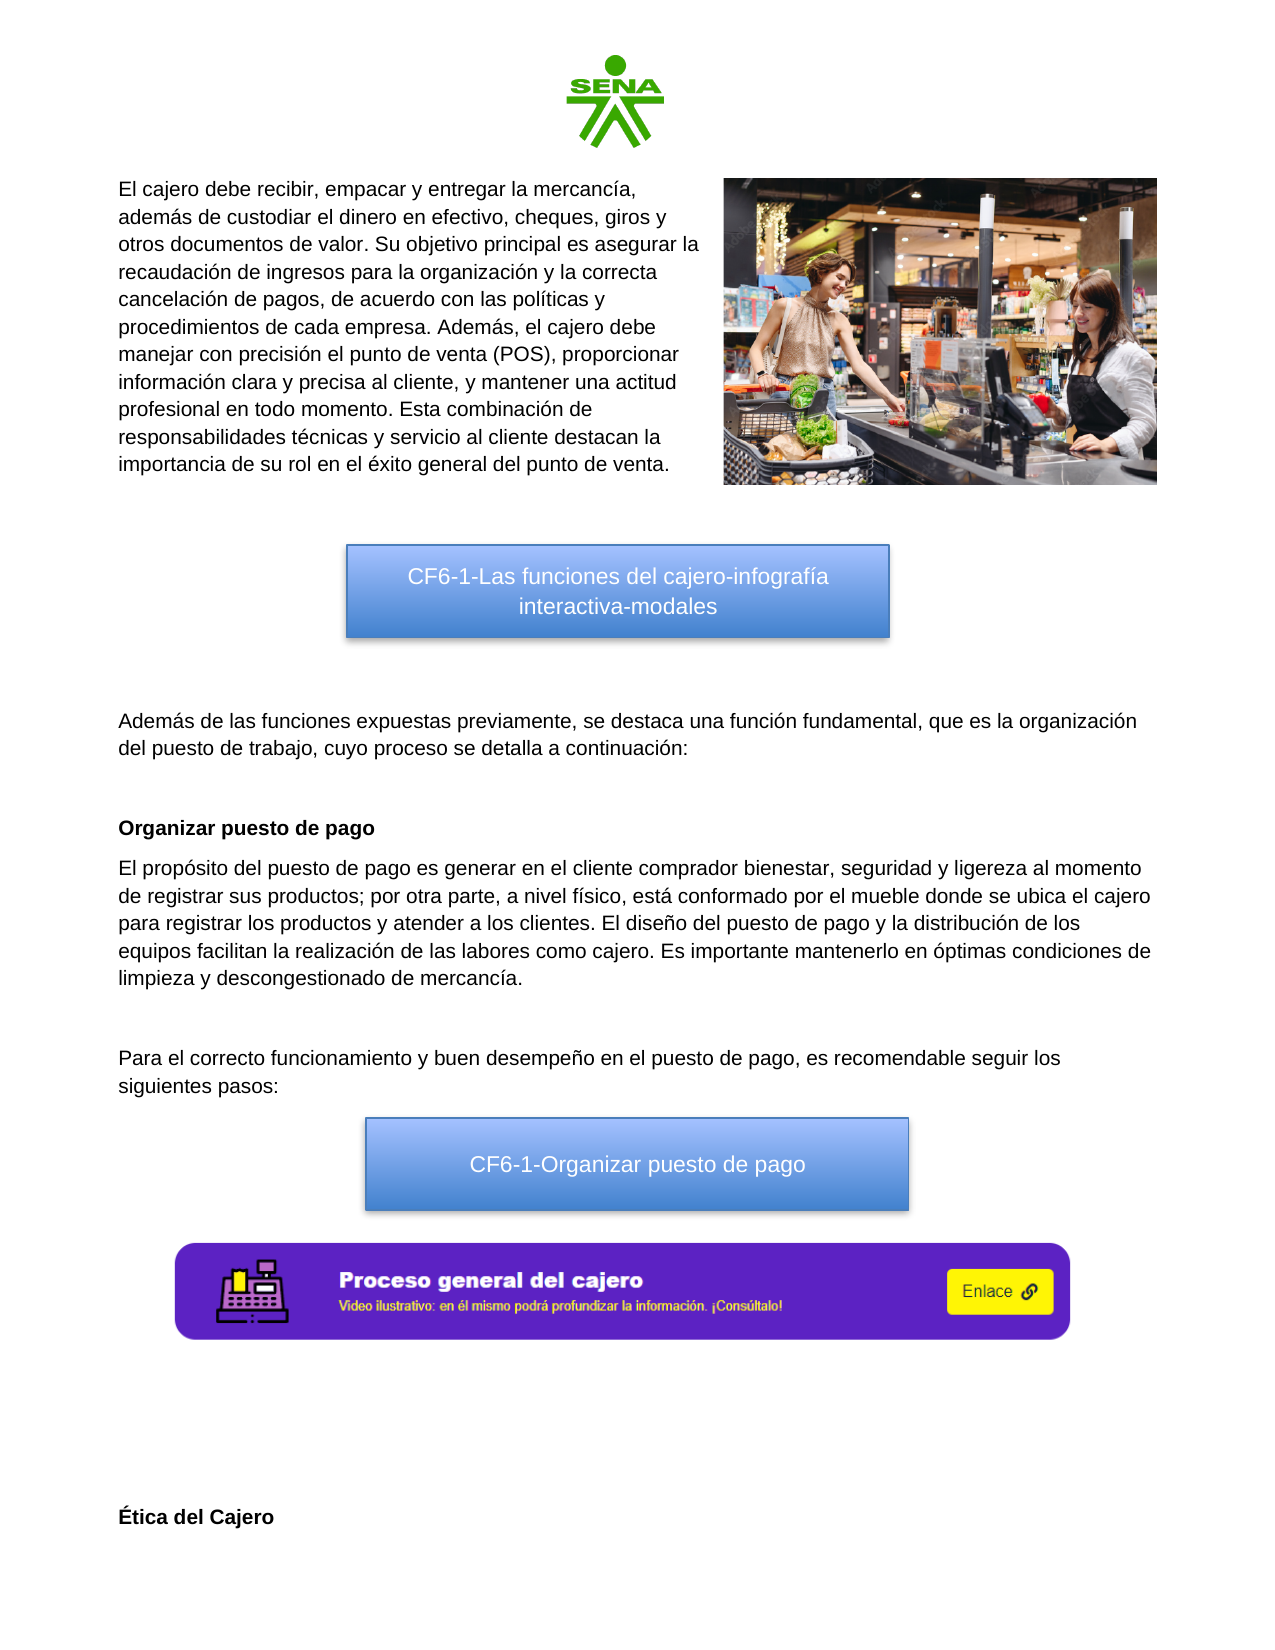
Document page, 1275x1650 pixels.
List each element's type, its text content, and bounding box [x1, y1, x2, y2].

text Para el correcto funcionamiento y buen desempeño en el puesto de pago, es recomendable seguir los siguientes pasos: [118, 1046, 1157, 1097]
picture [566, 55, 664, 148]
text Organizar puesto de pago [118, 816, 1157, 840]
text Además de las funciones expuestas previamente, se destaca una función fundamental, que es la organización del puesto de trabajo, cuyo proceso se detalla a continuación: [118, 708, 1157, 760]
text El propósito del puesto de pago es generar en el cliente comprador bienestar, seguridad y ligereza al momento de registrar sus productos; por otra parte, a nivel físico, está conformado por el mueble donde se ubica el cajero para registrar los productos y atender a los clientes. El diseño del puesto de pago y la distribución de los equipos facilitan la realización de las labores como cajero. Es importante mantenerlo en óptimas condiciones de limpieza y descongestionado de mercancía. [118, 856, 1157, 990]
picture [723, 178, 1157, 485]
picture [118, 1232, 1157, 1373]
text Ética del Cajero [118, 1505, 1157, 1529]
